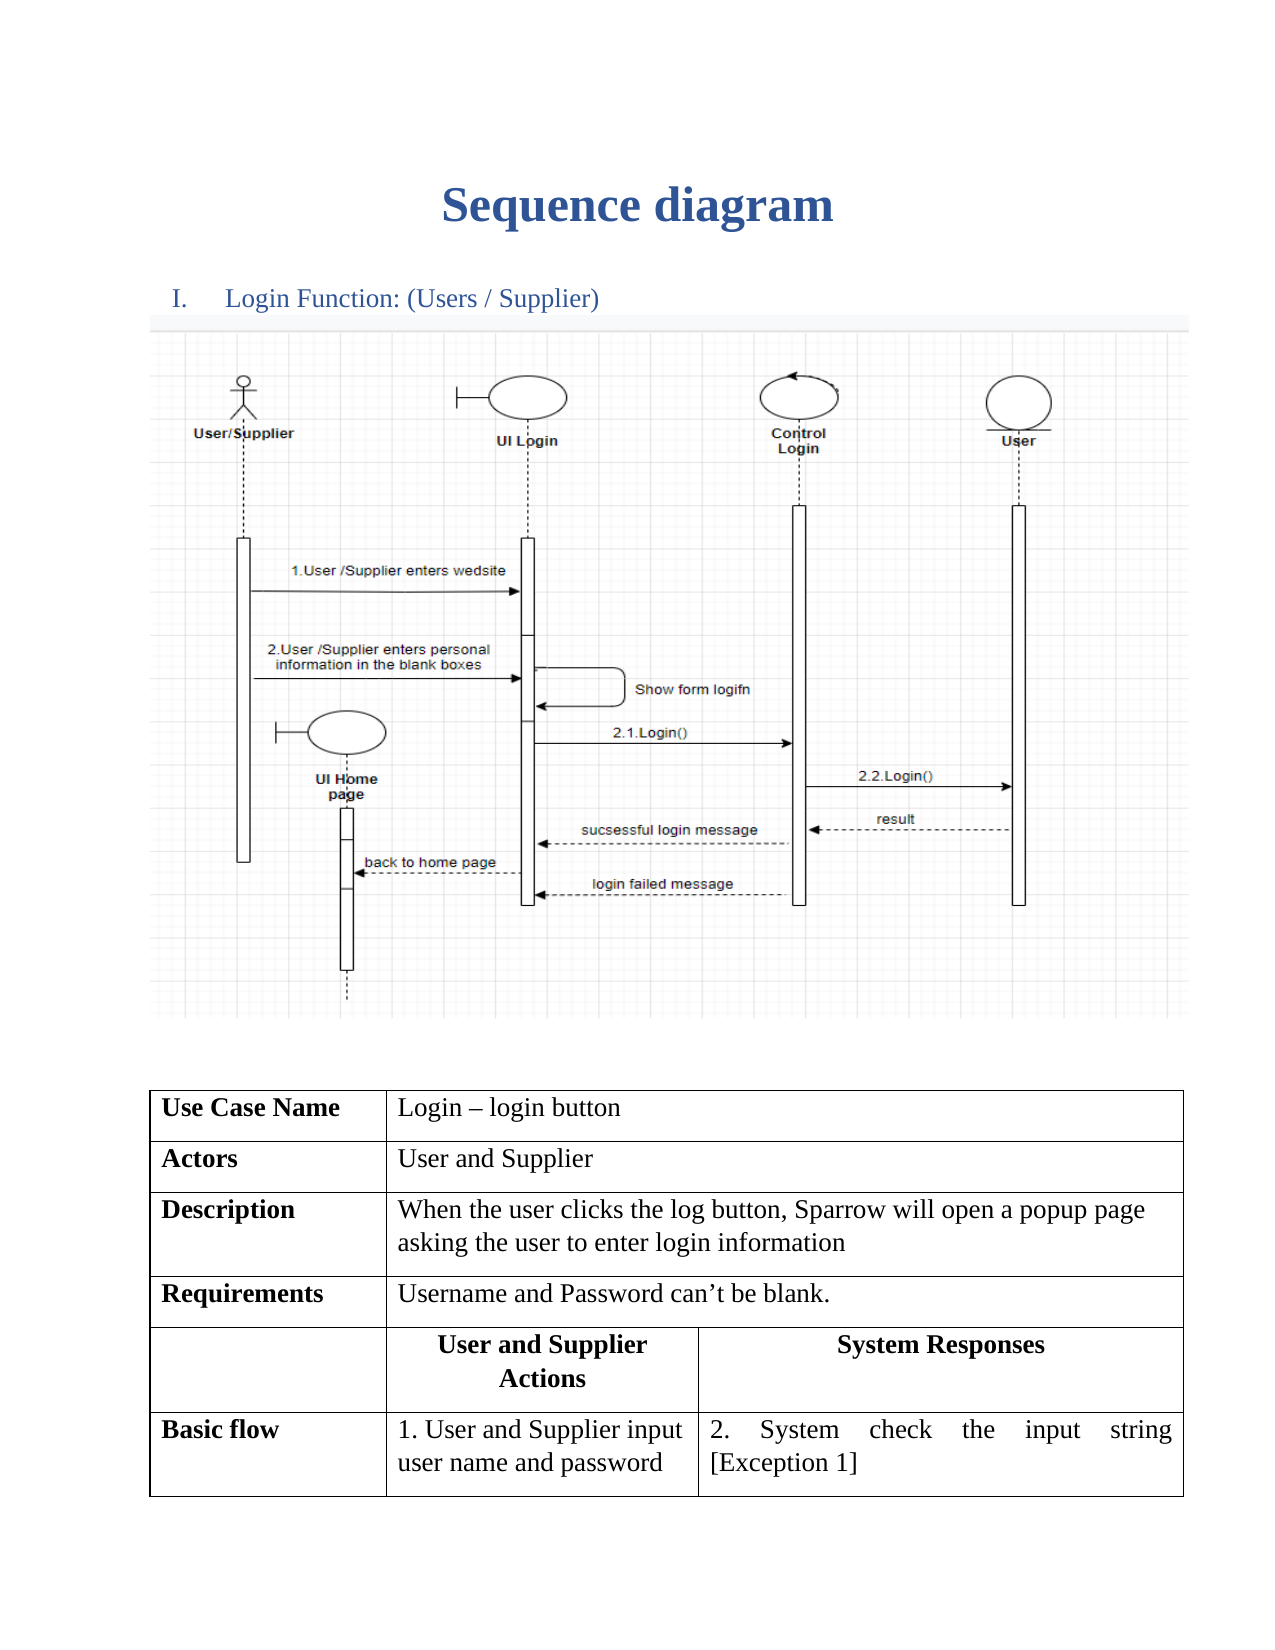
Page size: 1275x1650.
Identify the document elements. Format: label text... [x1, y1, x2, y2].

table_cell Actors [151, 1142, 386, 1192]
table_cell Requirements [151, 1277, 386, 1327]
table_cell Description [151, 1193, 386, 1276]
table_cell Username and Password can’t be blank. [387, 1277, 1183, 1327]
subtitle Login Function: (Users / Supplier) [187, 282, 1125, 313]
table_cell [151, 1328, 386, 1412]
table_header Use Case Name [151, 1091, 386, 1141]
table_header Login – login button [387, 1091, 1183, 1141]
picture [150, 315, 1198, 1026]
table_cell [387, 1413, 698, 1496]
table_cell When the user clicks the log button, Sparrow will open a popup page asking the user to enter login information [387, 1193, 1183, 1276]
table_cell User and Supplier Actions [387, 1328, 698, 1412]
subtitle Sequence diagram [150, 175, 1125, 232]
table_cell System Responses [699, 1328, 1183, 1412]
table_cell User and Supplier [387, 1142, 1183, 1192]
table_cell Basic flow [151, 1413, 386, 1496]
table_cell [699, 1413, 1183, 1496]
